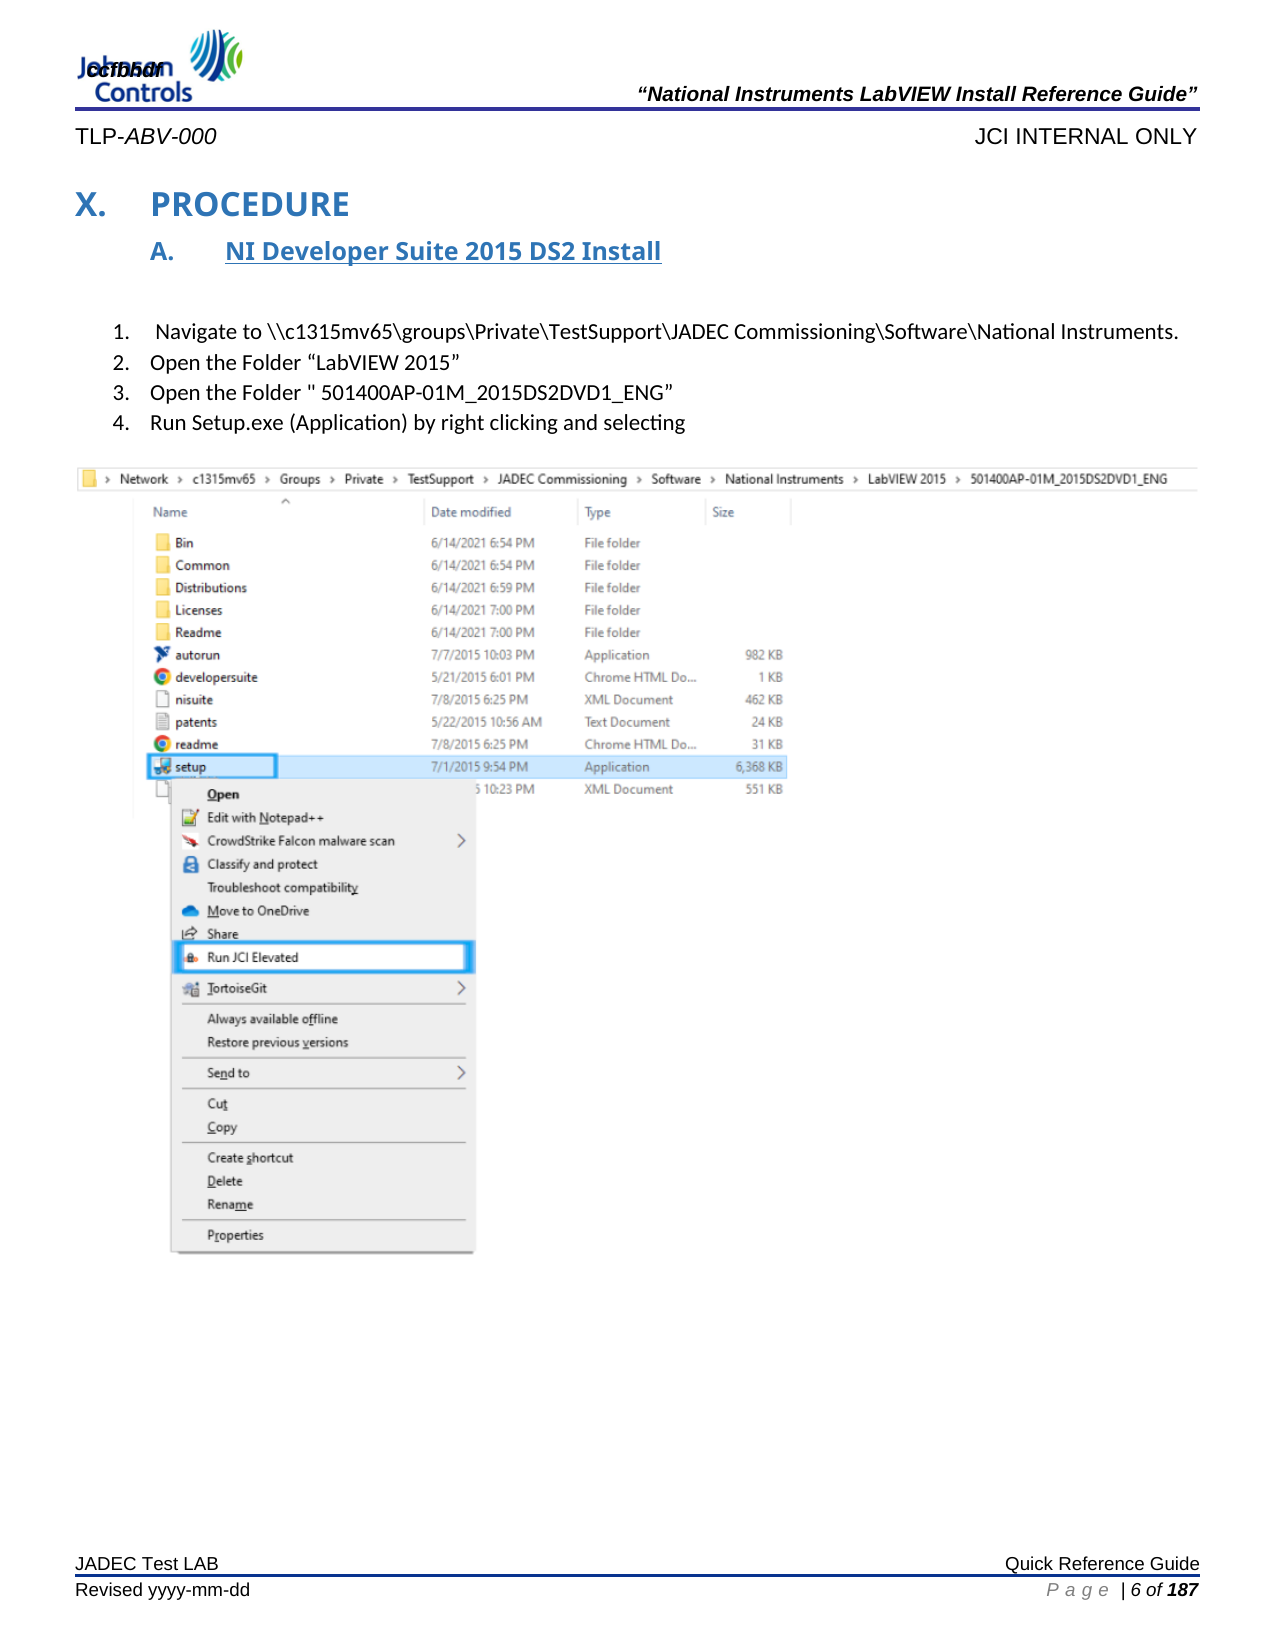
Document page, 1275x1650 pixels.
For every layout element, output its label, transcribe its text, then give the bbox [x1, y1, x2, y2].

picture [76, 26, 246, 105]
subtitle PROCEDURE [75, 181, 1200, 226]
list Open the Folder " 501400AP-01M_2015DS2DVD1_ENG” [112, 378, 1200, 406]
list Run Setup.exe (Application) by right clicking and selecting [112, 408, 1200, 436]
subtitle NI Developer Suite 2015 DS2 Install [150, 234, 1200, 268]
list Navigate to \\c1315mv65\groups\Private\TestSupport\JADEC Commissioning\Software\National Instruments. [112, 317, 1200, 346]
picture [75, 463, 1200, 1256]
list Open the Folder “LabVIEW 2015” [112, 348, 1200, 376]
